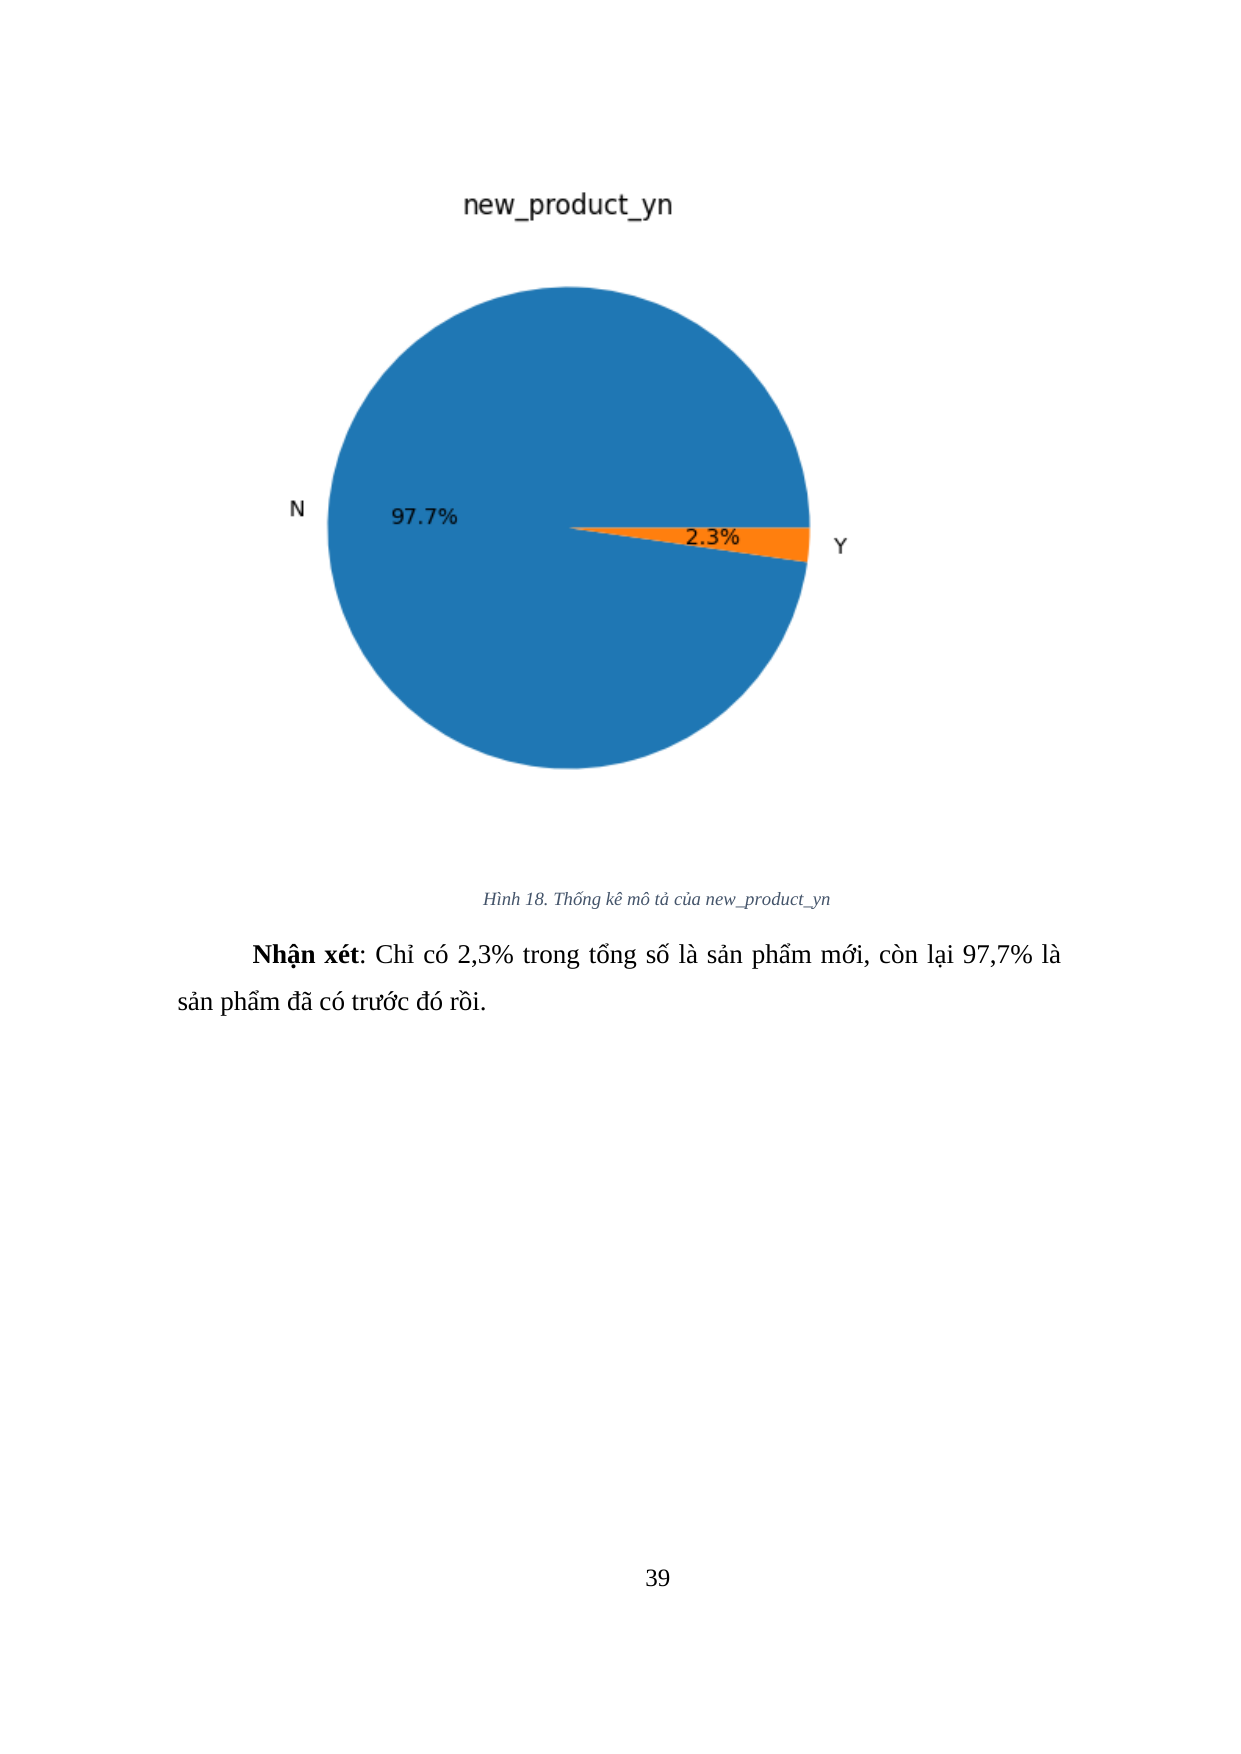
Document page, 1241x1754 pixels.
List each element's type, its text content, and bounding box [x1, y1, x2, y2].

picture [252, 177, 885, 845]
text Hình 18. Thống kê mô tả của new_product_yn [177, 888, 1063, 909]
text Nhận xét: Chỉ có 2,3% trong tổng số là sản phẩm mới, còn lại 97,7% là sản phẩm đã có trước đó rồi. [177, 939, 1063, 1016]
